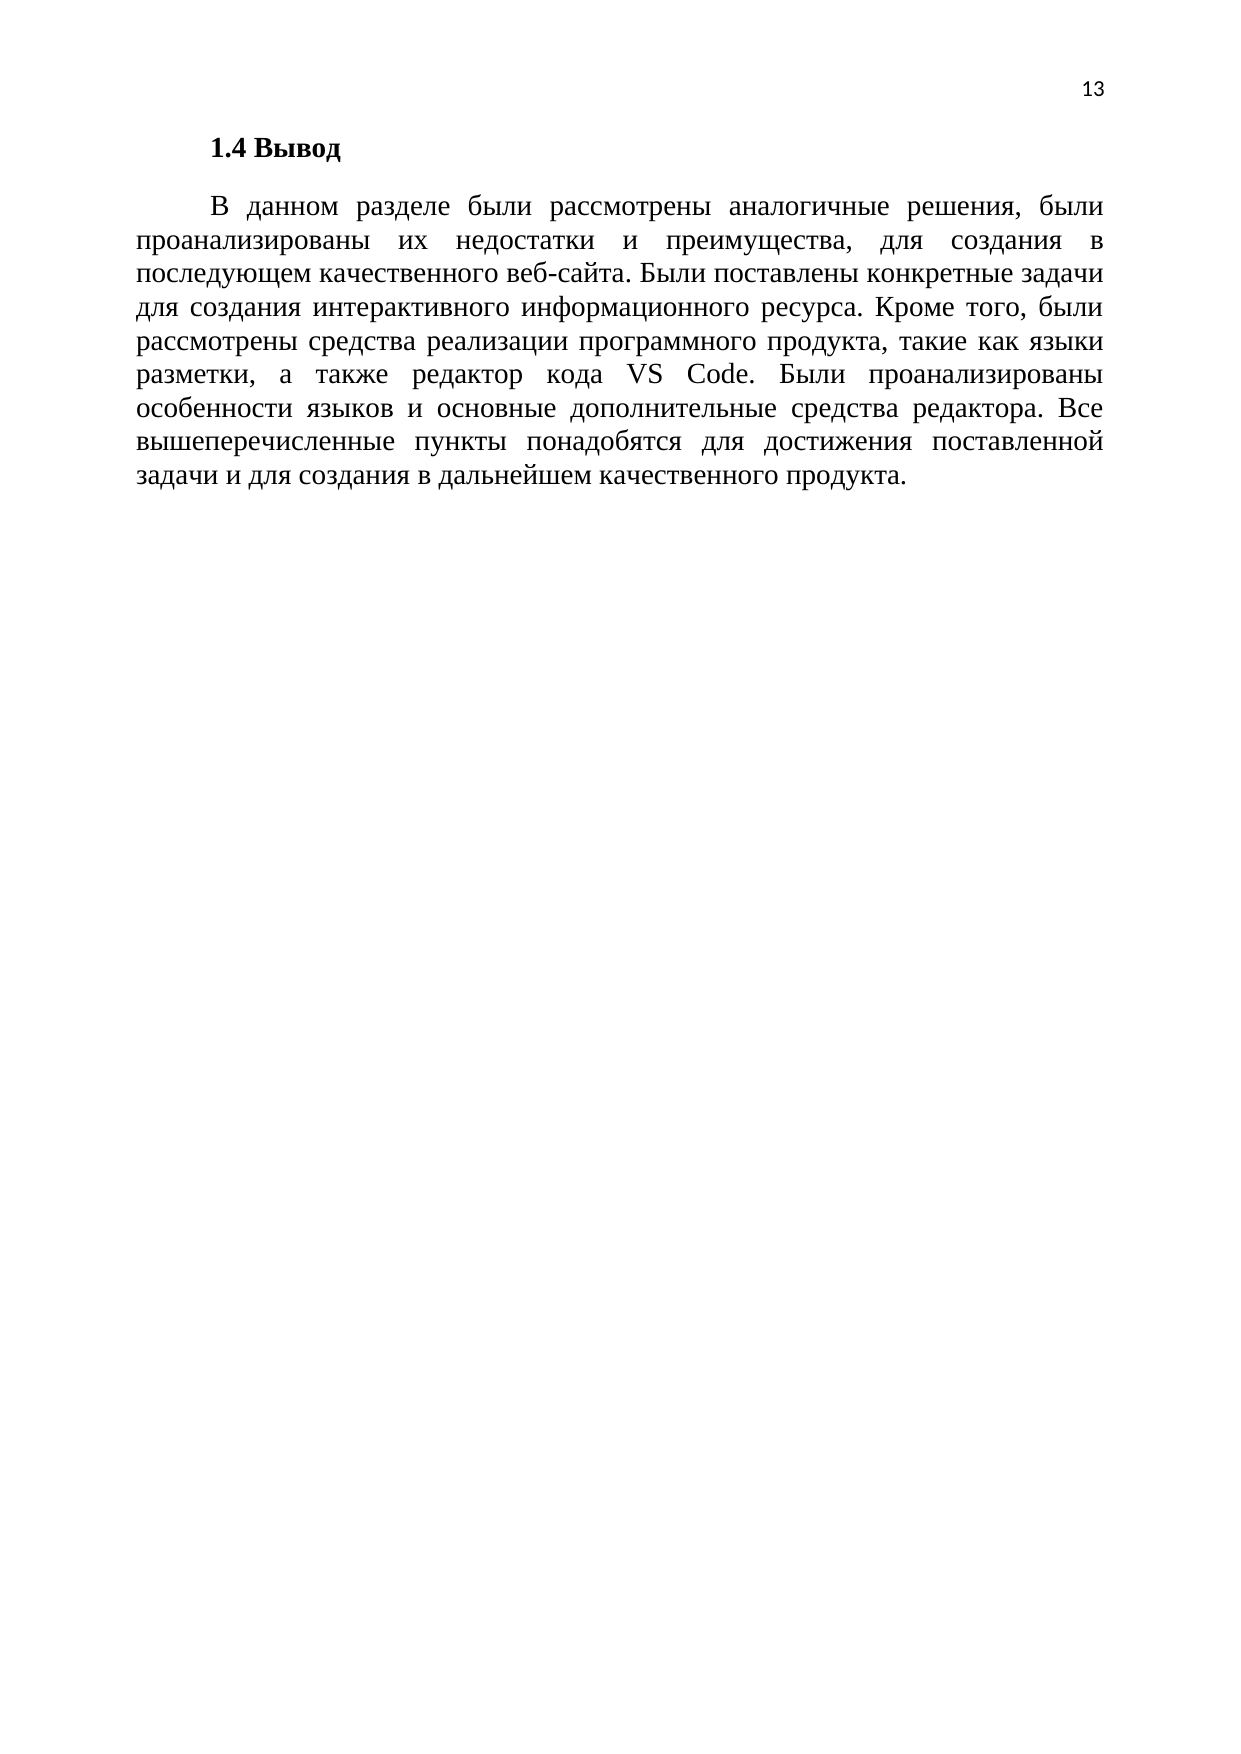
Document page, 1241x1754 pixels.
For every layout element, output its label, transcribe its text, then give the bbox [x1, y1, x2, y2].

text В данном разделе были рассмотрены аналогичные решения, были проанализированы их недостатки и преимущества, для создания в последующем качественного веб-сайта. Были поставлены конкретные задачи для создания интерактивного информационного ресурса. Кроме того, были рассмотрены средства реализации программного продукта, такие как языки разметки, а также редактор кода VS Code. Были проанализированы особенности языков и основные дополнительные средства редактора. Все вышеперечисленные пункты понадобятся для достижения поставленной задачи и для создания в дальнейшем качественного продукта. [136, 188, 1104, 490]
text 1.4 Вывод [136, 130, 1104, 163]
